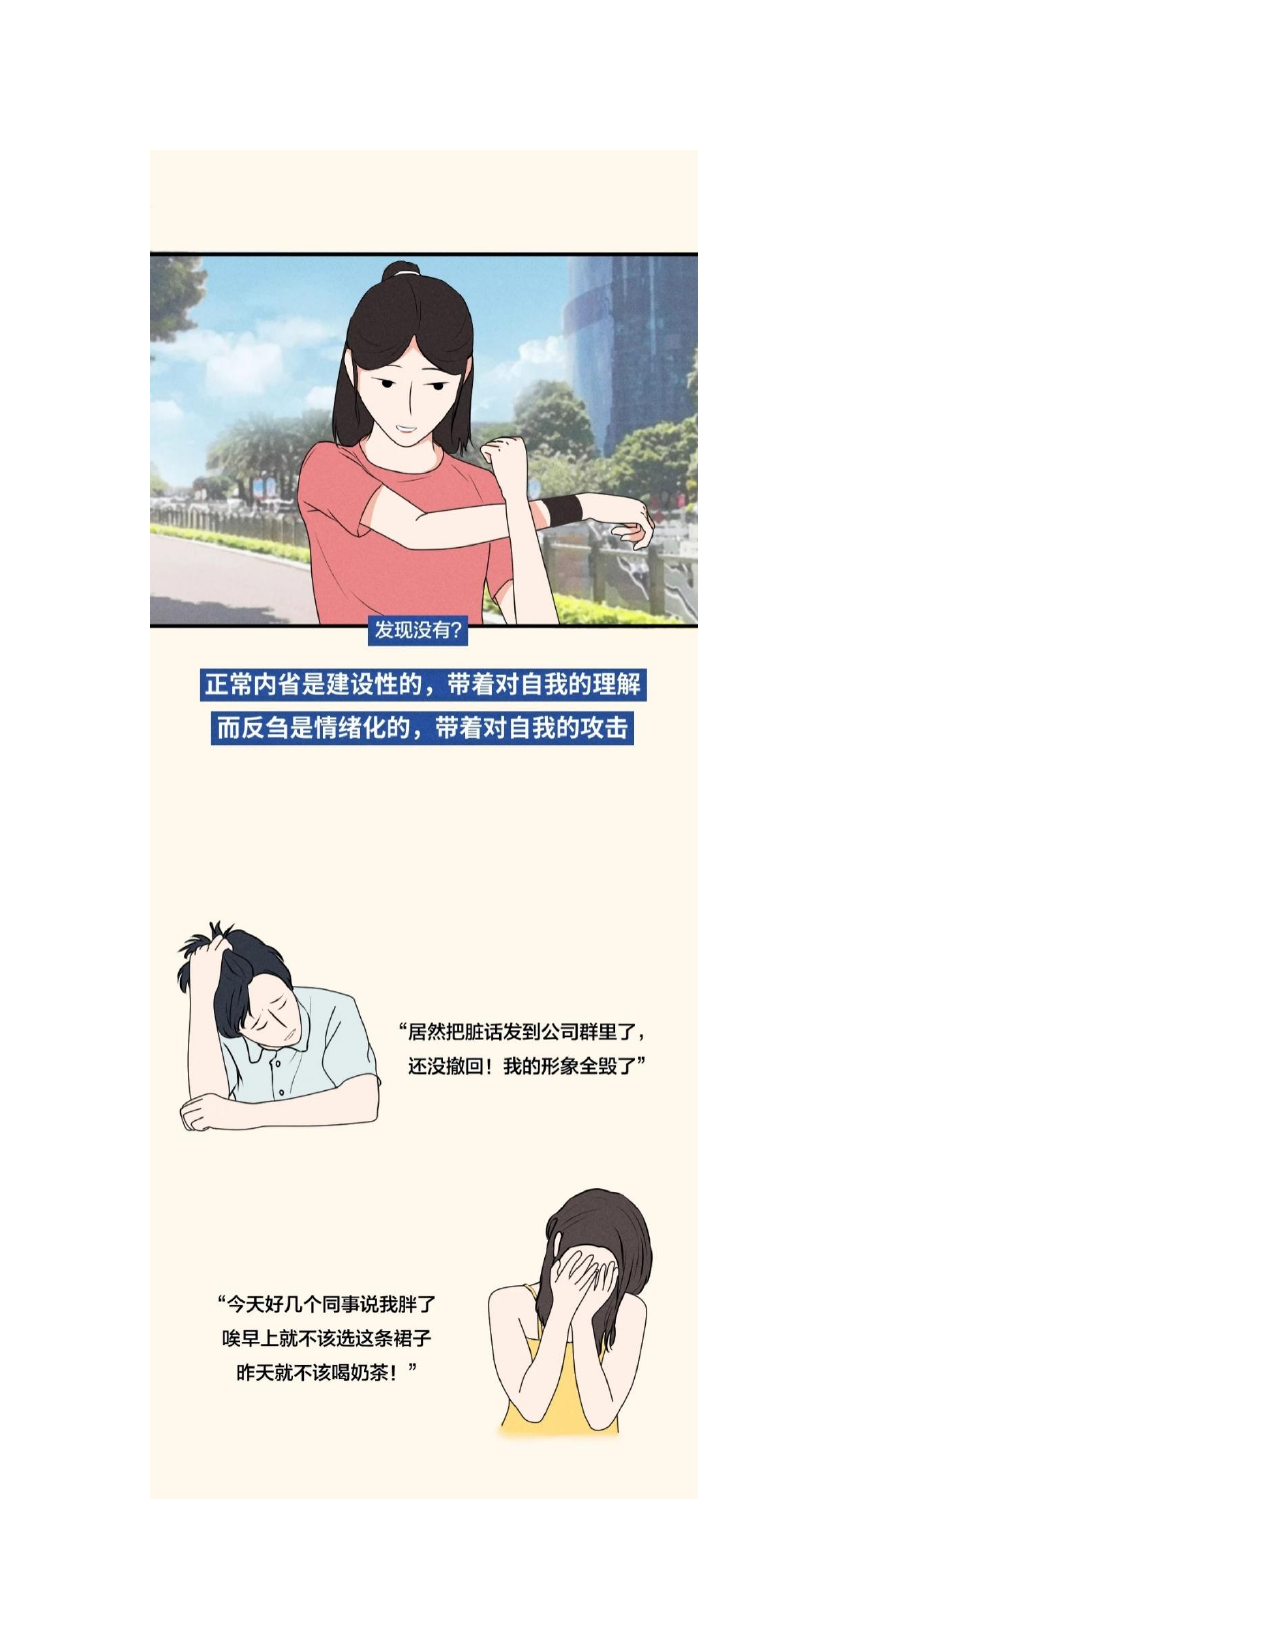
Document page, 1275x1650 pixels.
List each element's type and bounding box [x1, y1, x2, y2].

picture [150, 150, 698, 1499]
